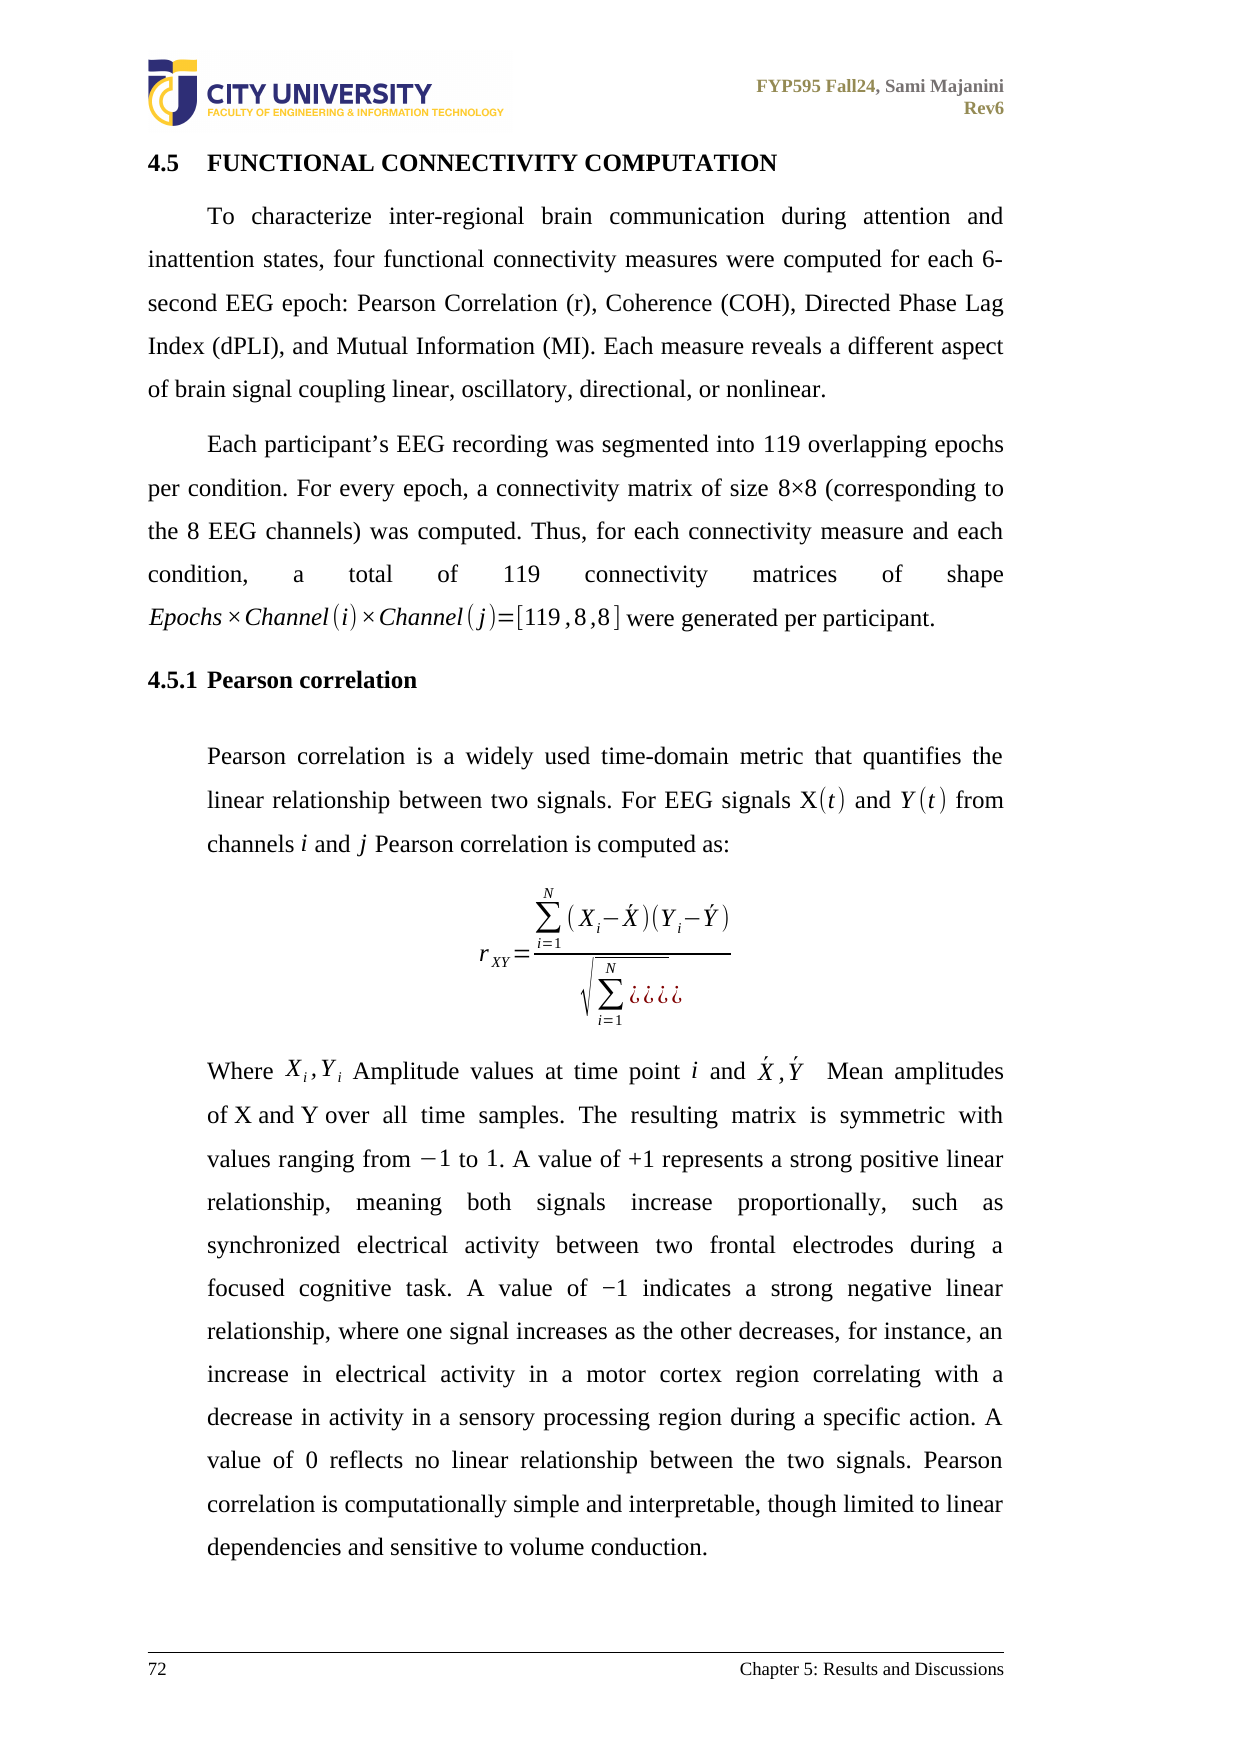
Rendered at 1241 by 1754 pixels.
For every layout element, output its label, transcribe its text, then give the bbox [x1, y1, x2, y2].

list Where Amplitude values at time point and Mean amplitudes of X and Y over all time samples. The resulting matrix is symmetric with values ranging from to . A value of +1 represents a strong positive linear relationship, meaning both signals increase proportionally, such as synchronized electrical activity between two frontal electrodes during a focused cognitive task. A value of −1 indicates a strong negative linear relationship, where one signal increases as the other decreases, for instance, an increase in electrical activity in a motor cortex region correlating with a decrease in activity in a sensory processing region during a specific action. A value of 0 reflects no linear relationship between the two signals. Pearson correlation is computationally simple and interpretable, though limited to linear dependencies and sensitive to volume conduction. [207, 1055, 1004, 1561]
text To characterize inter-regional brain communication during attention and inattention states, four functional connectivity measures were computed for each 6-second EEG epoch: Pearson Correlation (r), Coherence (COH), Directed Phase Lag Index (dPLI), and Mutual Information (MI). Each measure reveals a different aspect of brain signal coupling linear, oscillatory, directional, or nonlinear. [148, 201, 1004, 403]
subtitle Functional Connectivity Computation [148, 148, 1004, 176]
subtitle Pearson correlation [148, 665, 1004, 723]
text Each participant’s EEG recording was segmented into 119 overlapping epochs per condition. For every epoch, a connectivity matrix of size 8×8 (corresponding to the 8 EEG channels) was computed. Thus, for each connectivity measure and each condition, a total of 119 connectivity matrices of shape were generated per participant. [148, 429, 1004, 632]
list Pearson correlation is a widely used time-domain metric that quantifies the linear relationship between two signals. For EEG signals X and from channels and Pearson correlation is computed as: [207, 741, 1004, 858]
picture [147, 50, 514, 133]
